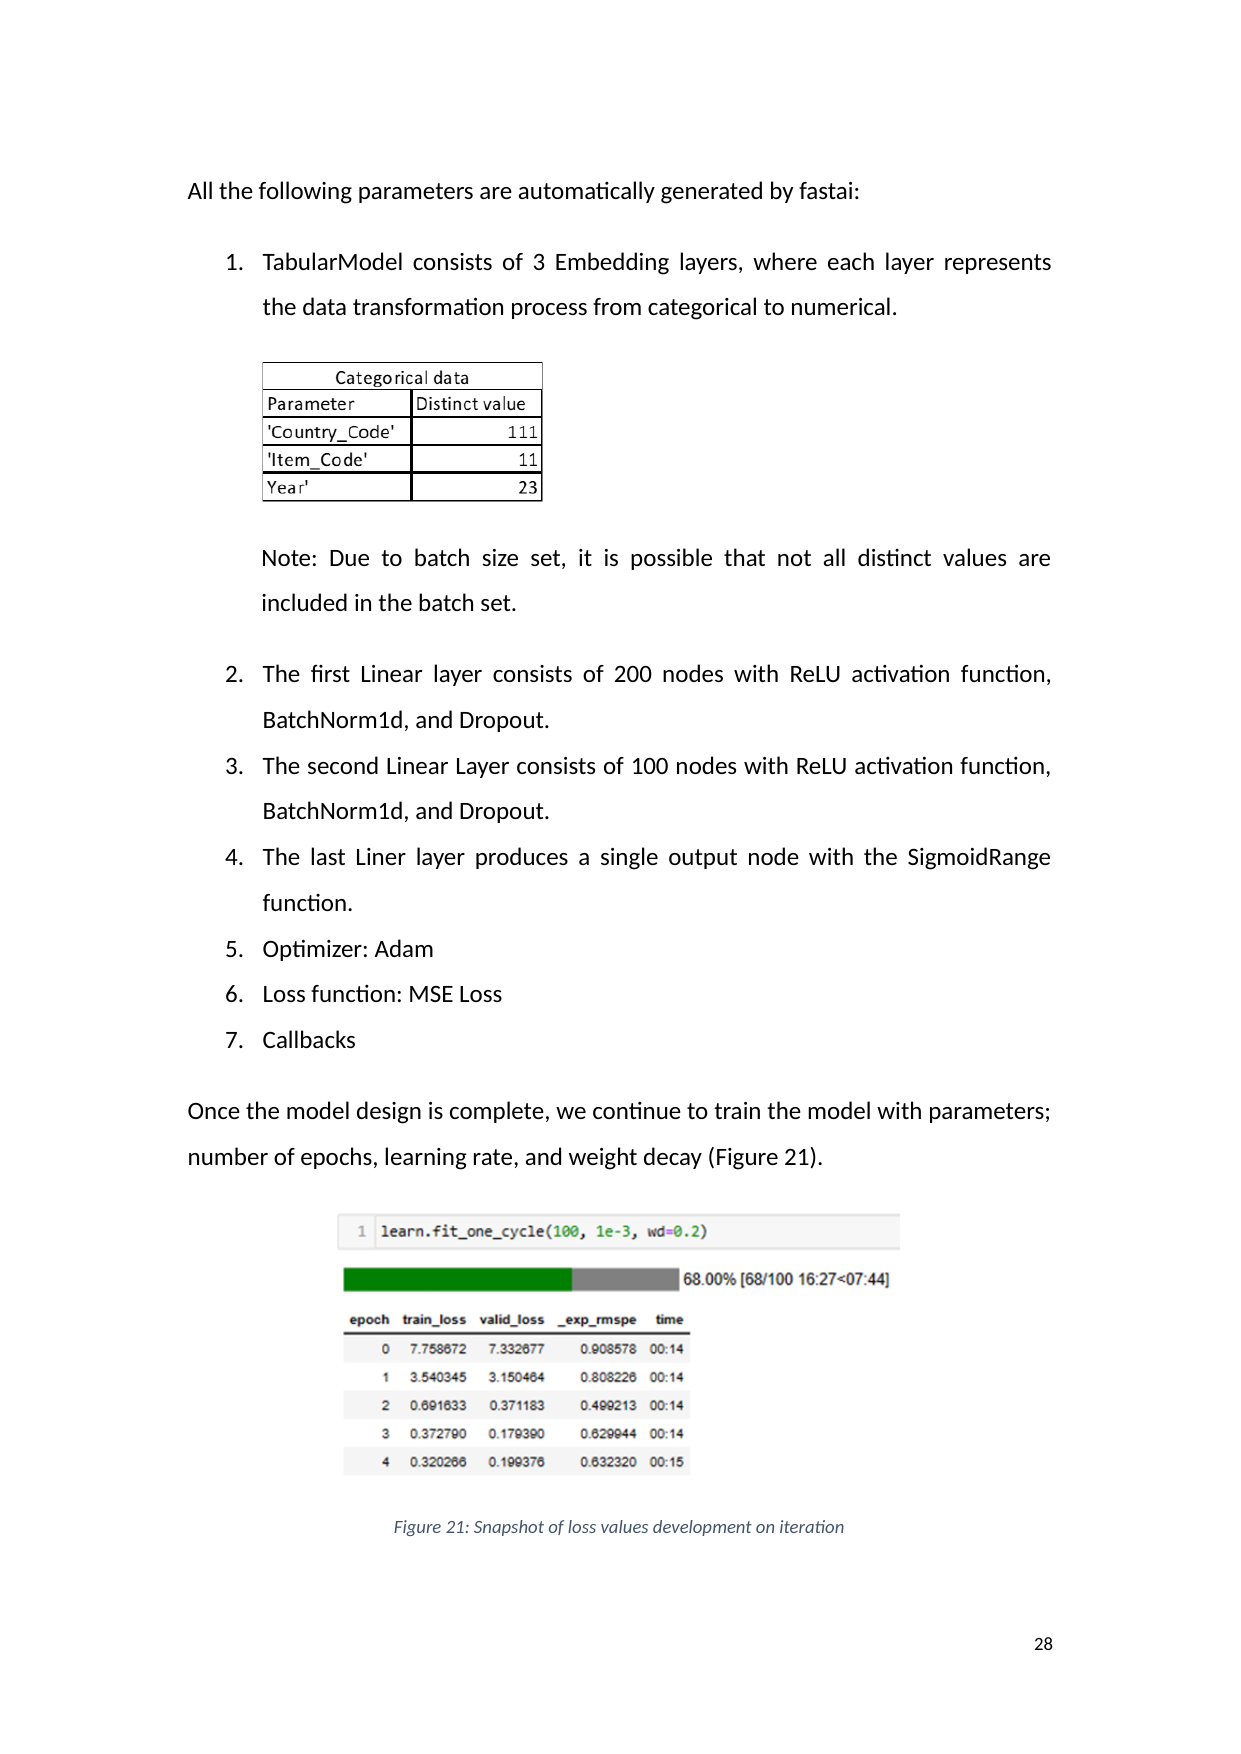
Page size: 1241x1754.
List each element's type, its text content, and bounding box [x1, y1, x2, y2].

text Once the model design is complete, we continue to train the model with parameters; number of epochs, learning rate, and weight decay (Figure 21). [187, 1095, 1053, 1171]
list Callbacks [225, 1024, 1053, 1055]
list The first Linear layer consists of 200 nodes with ReLU activation function, BatchNorm1d, and Dropout. [225, 658, 1053, 734]
list The second Linear Layer consists of 100 nodes with ReLU activation function, BatchNorm1d, and Dropout. [225, 750, 1053, 826]
text Figure 21: Snapshot of loss values development on iteration [187, 1516, 1053, 1538]
list Loss function: MSE Loss [225, 978, 1053, 1009]
picture [262, 362, 543, 502]
list The last Liner layer produces a single output node with the SigmoidRange function. [225, 841, 1053, 917]
picture [337, 1211, 901, 1476]
list Optimizer: Adam [225, 933, 1053, 963]
list TabularModel consists of 3 Embedding layers, where each layer represents the data transformation process from categorical to numerical. [225, 246, 1053, 322]
text Note: Due to batch size set, it is possible that not all distinct values are included in the batch set. [261, 542, 1053, 618]
text All the following parameters are automatically generated by fastai: [187, 175, 1053, 206]
